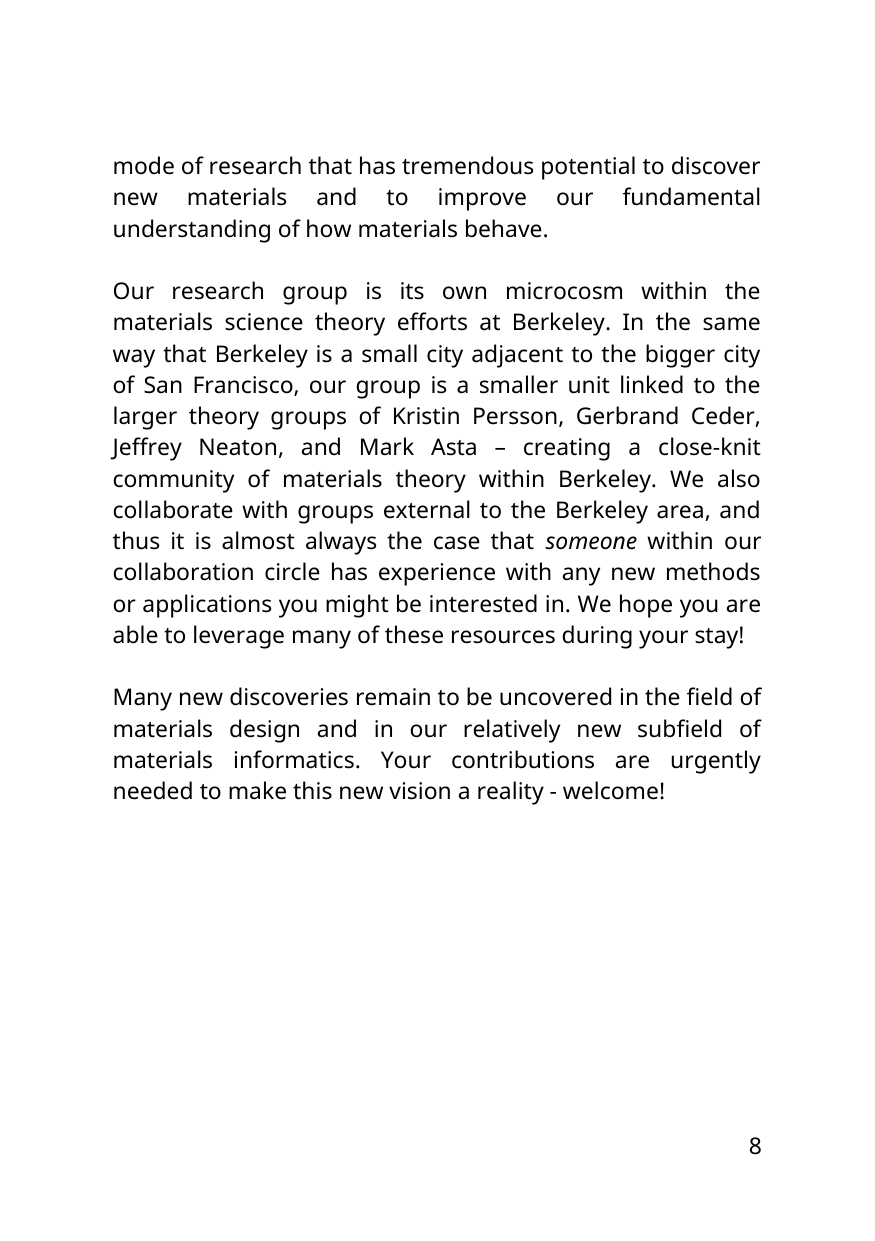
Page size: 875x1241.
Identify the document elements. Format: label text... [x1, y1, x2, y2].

text Many new discoveries remain to be uncovered in the field of materials design and in our relatively new subfield of materials informatics. Your contributions are urgently needed to make this new vision a reality - welcome! [112, 681, 762, 806]
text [112, 150, 762, 244]
text Our research group is its own microcosm within the materials science theory efforts at Berkeley. In the same way that Berkeley is a small city adjacent to the bigger city of San Francisco, our group is a smaller unit linked to the larger theory groups of Kristin Persson, Gerbrand Ceder, Jeffrey Neaton, and Mark Asta – creating a close-knit community of materials theory within Berkeley. We also collaborate with groups external to the Berkeley area, and thus it is almost always the case that someone within our collaboration circle has experience with any new methods or applications you might be interested in. We hope you are able to leverage many of these resources during your stay! [112, 275, 762, 650]
